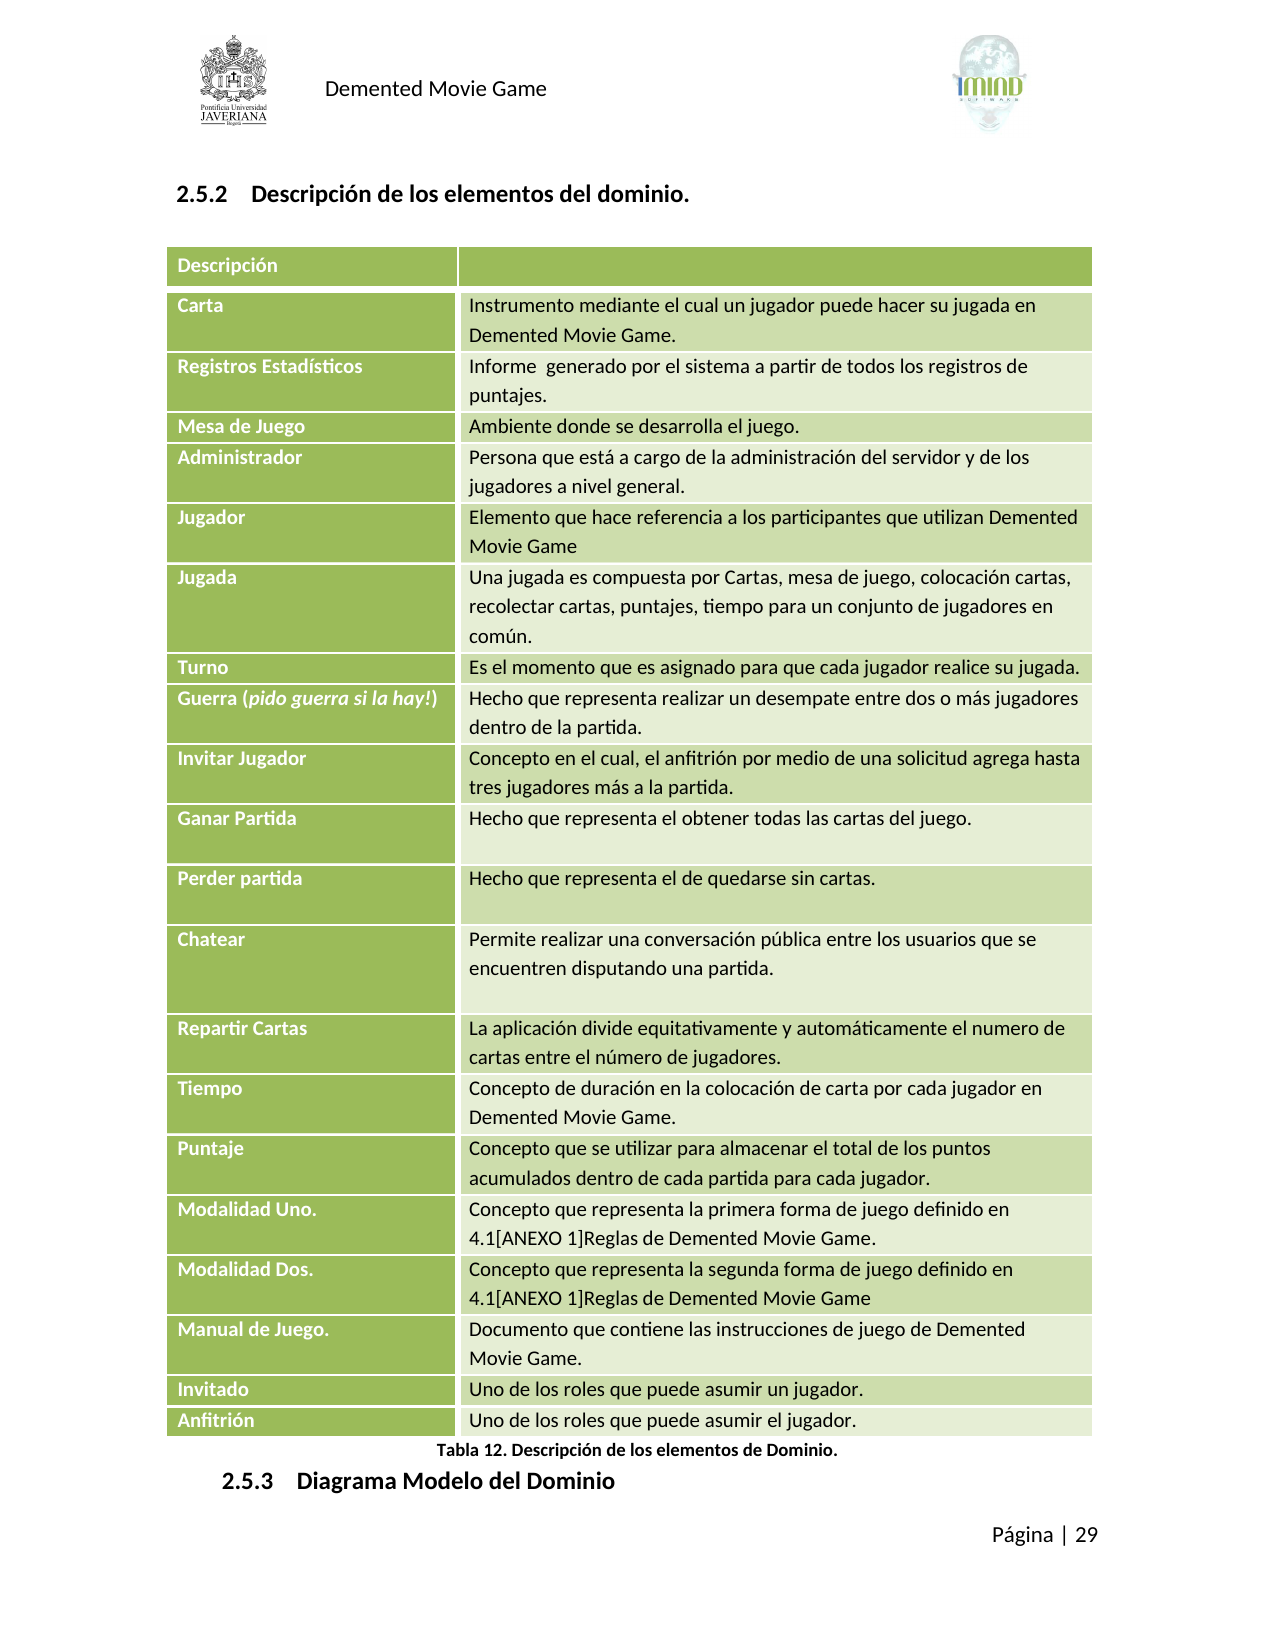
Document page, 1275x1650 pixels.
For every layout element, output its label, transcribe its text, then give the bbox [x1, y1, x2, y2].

table_header Descripción [167, 247, 457, 286]
table_cell Uno de los roles que puede asumir un jugador. [461, 1376, 1092, 1405]
table_cell Una jugada es compuesta por Cartas, mesa de juego, colocación cartas, recolectar cartas, puntajes, tiempo para un conjunto de jugadores en común. [461, 565, 1092, 652]
table_cell Guerra (pido guerra si la hay!) [167, 685, 455, 743]
table_cell La aplicación divide equitativamente y automáticamente el numero de cartas entre el número de jugadores. [461, 1015, 1092, 1073]
table_cell Turno [167, 654, 455, 683]
table_cell Perder partida [167, 866, 455, 924]
table_cell Concepto que representa la primera forma de juego definido en 4.1[ANEXO 1]Reglas de Demented Movie Game. [461, 1196, 1092, 1254]
table_cell Concepto de duración en la colocación de carta por cada jugador en Demented Movie Game. [461, 1075, 1092, 1133]
table_cell Repartir Cartas [167, 1015, 455, 1073]
table_cell Concepto que se utilizar para almacenar el total de los puntos acumulados dentro de cada partida para cada jugador. [461, 1136, 1092, 1194]
table_cell Chatear [167, 926, 455, 1013]
table_cell Documento que contiene las instrucciones de juego de Demented Movie Game. [461, 1316, 1092, 1374]
subtitle Diagrama Modelo del Dominio [222, 1465, 1098, 1495]
table_cell Concepto que representa la segunda forma de juego definido en 4.1[ANEXO 1]Reglas de Demented Movie Game [461, 1256, 1092, 1314]
table_cell Hecho que representa el obtener todas las cartas del juego. [461, 805, 1092, 863]
table_cell Mesa de Juego [167, 413, 455, 442]
table_cell Administrador [167, 444, 455, 502]
table_cell Tiempo [167, 1075, 455, 1133]
table_cell Es el momento que es asignado para que cada jugador realice su jugada. [461, 654, 1092, 683]
subtitle Descripción de los elementos del dominio. [176, 178, 1098, 208]
table_cell Modalidad Uno. [167, 1196, 455, 1254]
table_cell Jugada [167, 565, 455, 652]
table_cell Anfitrión [167, 1408, 455, 1436]
table_cell Permite realizar una conversación pública entre los usuarios que se encuentren disputando una partida. [461, 926, 1092, 1013]
picture [951, 35, 1033, 138]
table_cell Persona que está a cargo de la administración del servidor y de los jugadores a nivel general. [461, 444, 1092, 502]
table_cell Puntaje [167, 1136, 455, 1194]
picture [200, 35, 267, 126]
table_cell Instrumento mediante el cual un jugador puede hacer su jugada en Demented Movie Game. [461, 293, 1092, 351]
table_cell Manual de Juego. [167, 1316, 455, 1374]
table_cell Registros Estadísticos [167, 353, 455, 411]
table_cell Elemento que hace referencia a los participantes que utilizan Demented Movie Game [461, 504, 1092, 562]
table_cell Modalidad Dos. [167, 1256, 455, 1314]
table_cell Ambiente donde se desarrolla el juego. [461, 413, 1092, 442]
table_cell Hecho que representa realizar un desempate entre dos o más jugadores dentro de la partida. [461, 685, 1092, 743]
table_cell Invitado [167, 1376, 455, 1405]
table_cell Uno de los roles que puede asumir el jugador. [461, 1408, 1092, 1436]
table_cell Invitar Jugador [167, 745, 455, 803]
table_cell Hecho que representa el de quedarse sin cartas. [461, 866, 1092, 924]
table_cell Concepto en el cual, el anfitrión por medio de una solicitud agrega hasta tres jugadores más a la partida. [461, 745, 1092, 803]
table_cell Carta [167, 293, 455, 351]
table_cell Jugador [167, 504, 455, 562]
table_header [459, 247, 1092, 286]
table_cell Informe generado por el sistema a partir de todos los registros de puntajes. [461, 353, 1092, 411]
table_cell Ganar Partida [167, 805, 455, 863]
text Tabla 12. Descripción de los elementos de Dominio. [177, 1438, 1098, 1461]
